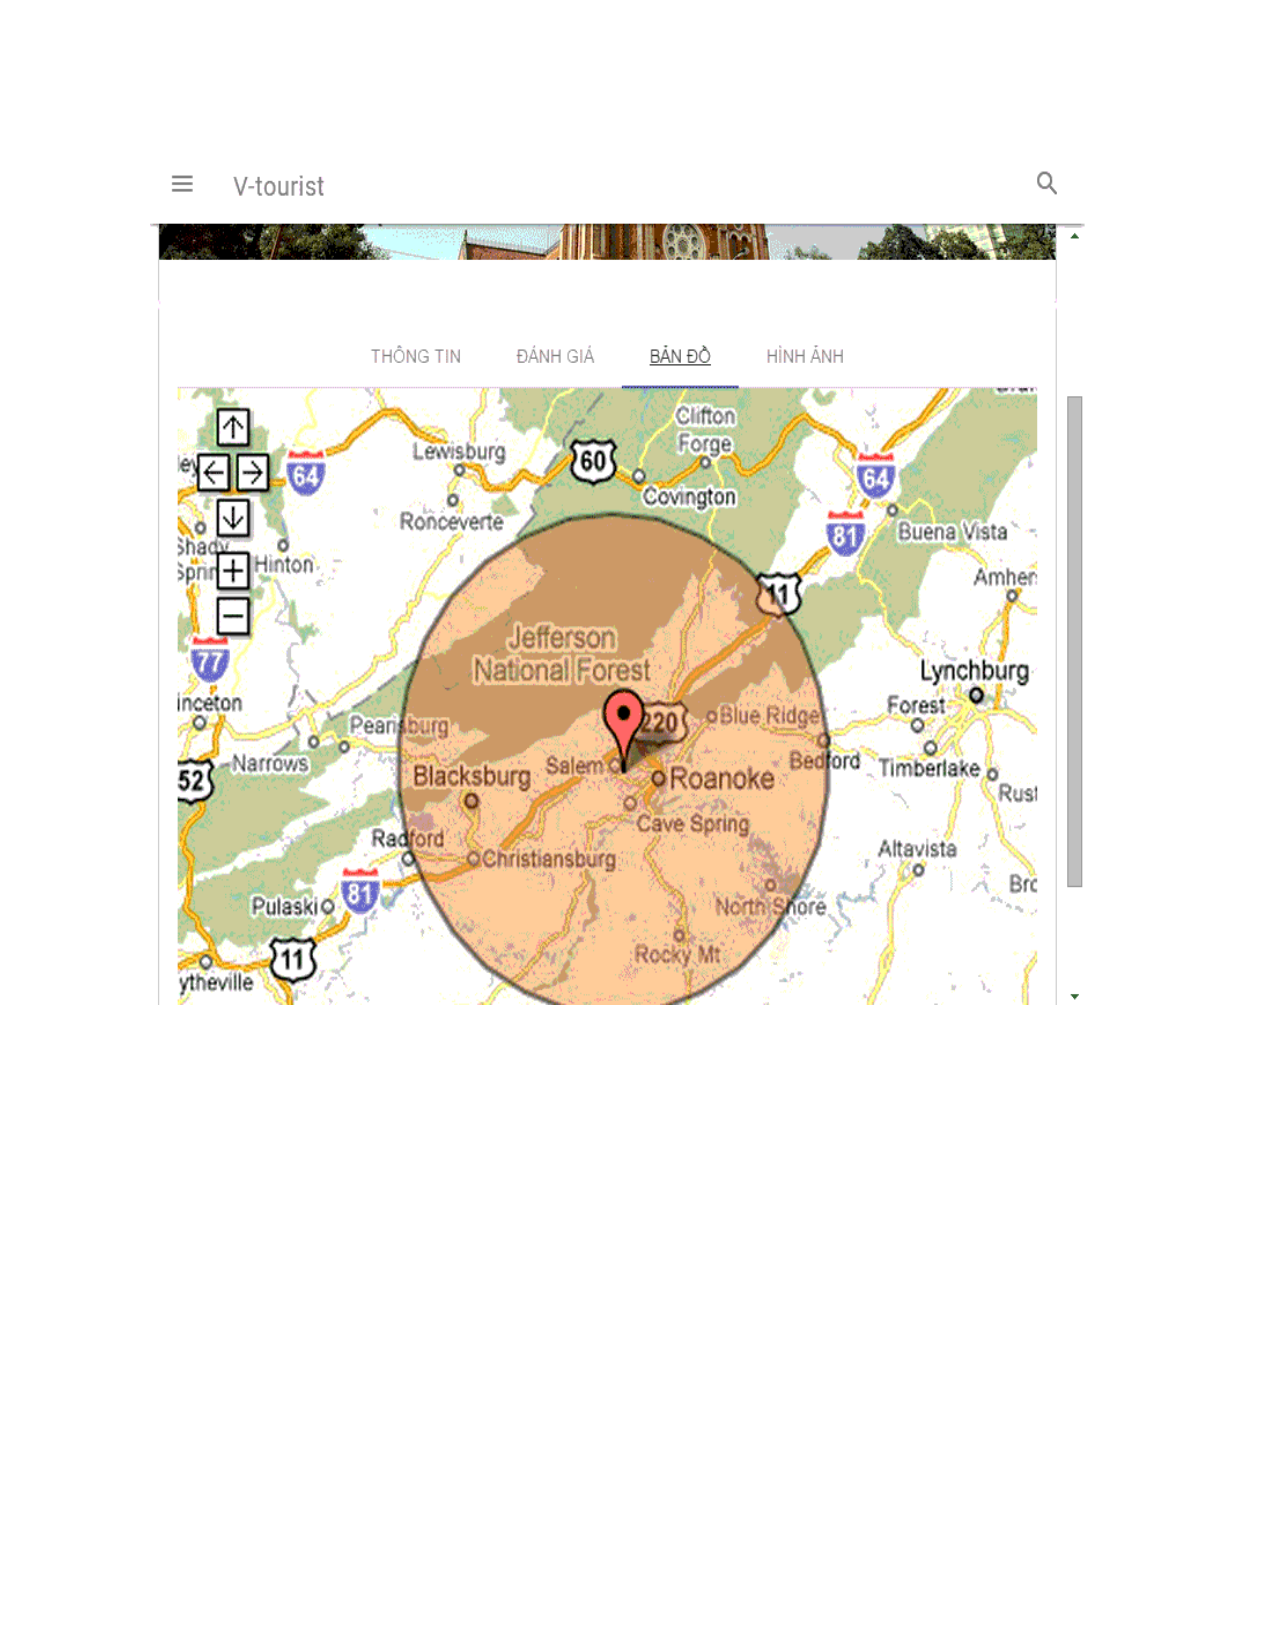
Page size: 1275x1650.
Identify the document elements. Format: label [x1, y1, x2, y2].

picture [150, 150, 1086, 1005]
